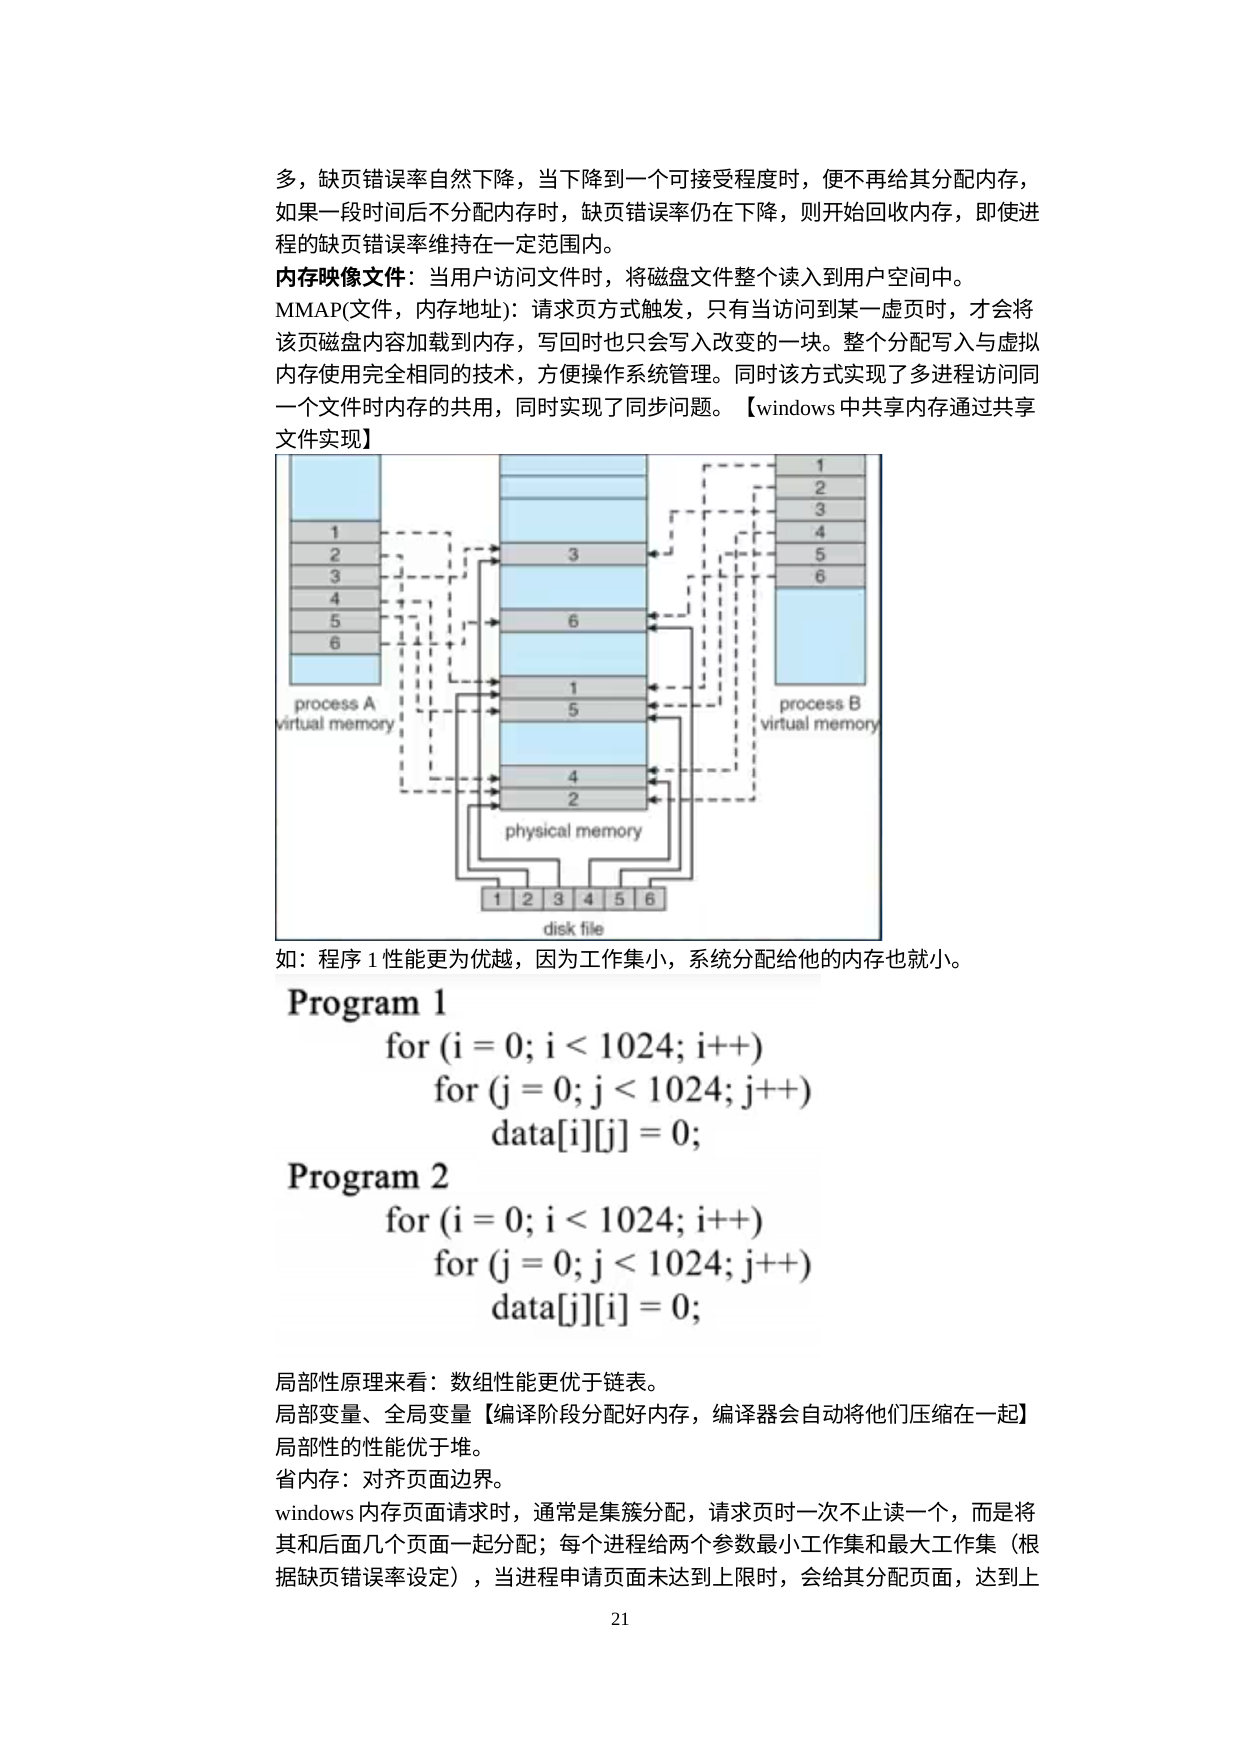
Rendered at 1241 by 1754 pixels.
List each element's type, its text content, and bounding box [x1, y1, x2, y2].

list 如：程序1性能更为优越，因为工作集小，系统分配给他的内存也就小。 [275, 942, 1053, 974]
picture [275, 454, 883, 941]
list 局部变量、全局变量【编译阶段分配好内存，编译器会自动将他们压缩在一起】局部性的性能优于堆。 [275, 1397, 1053, 1462]
list 内存映像文件：当用户访问文件时，将磁盘文件整个读入到用户空间中。MMAP(文件，内存地址)：请求页方式触发，只有当访问到某一虚页时，才会将该页磁盘内容加载到内存，写回时也只会写入改变的一块。整个分配写入与虚拟内存使用完全相同的技术，方便操作系统管理。同时该方式实现了多进程访问同一个文件时内存的共用，同时实现了同步问题。【windows中共享内存通过共享文件实现】 [275, 259, 1053, 454]
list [275, 162, 1053, 259]
list 省内存：对齐页面边界。 [275, 1462, 1053, 1494]
picture [275, 974, 821, 1358]
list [275, 1494, 1053, 1592]
list 局部性原理来看：数组性能更优于链表。 [275, 1364, 1053, 1397]
